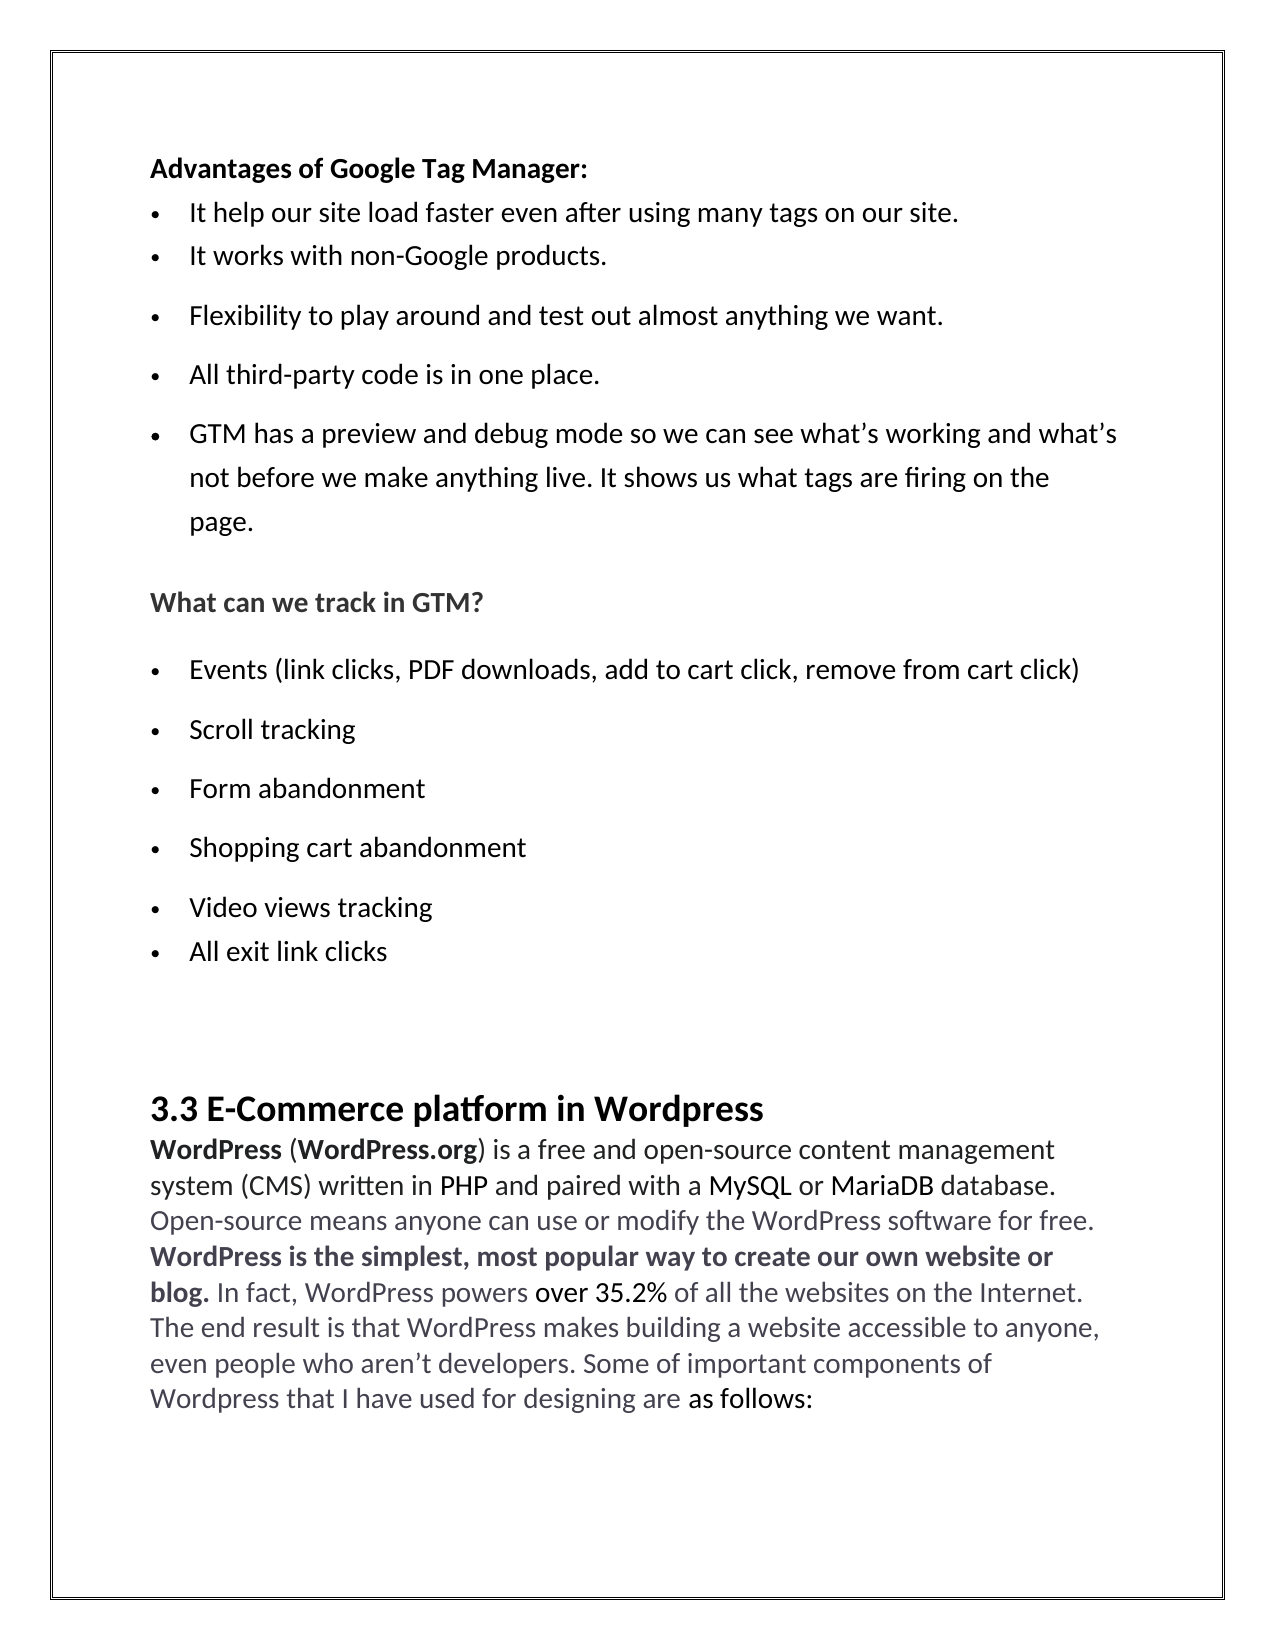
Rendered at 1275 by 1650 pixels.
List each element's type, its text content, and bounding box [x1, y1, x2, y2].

text 3.3 E-Commerce platform in Wordpress [150, 1085, 1125, 1131]
text Advantages of Google Tag Manager: [150, 150, 1125, 186]
list Events (link clicks, PDF downloads, add to cart click, remove from cart click) [152, 643, 1125, 687]
text WordPress (WordPress.org) is a free and open-source content management system (CMS) written in PHP and paired with a MySQL or MariaDB database. Open-source means anyone can use or modify the WordPress software for free. WordPress is the simplest, most popular way to create our own website or blog. In fact, WordPress powers over 35.2% of all the websites on the Internet. The end result is that WordPress makes building a website accessible to anyone, even people who aren’t developers. Some of important components of Wordpress that I have used for designing are as follows: [150, 1131, 1125, 1416]
list It works with non-Google products. [152, 229, 1125, 273]
list GTM has a preview and debug mode so we can see what’s working and what’s not before we make anything live. It shows us what tags are firing on the page. [152, 407, 1125, 539]
list Flexibility to play around and test out almost anything we want. [152, 289, 1125, 332]
list It help our site load faster even after using many tags on our site. [152, 186, 1125, 229]
list Form abandonment [152, 762, 1125, 806]
list Video views tracking [152, 881, 1125, 924]
list All third-party code is in one place. [152, 348, 1125, 392]
subtitle What can we track in GTM? [150, 584, 1125, 620]
list Scroll tracking [152, 703, 1125, 746]
list All exit link clicks [152, 924, 1125, 968]
list Shopping cart abandonment [152, 821, 1125, 865]
